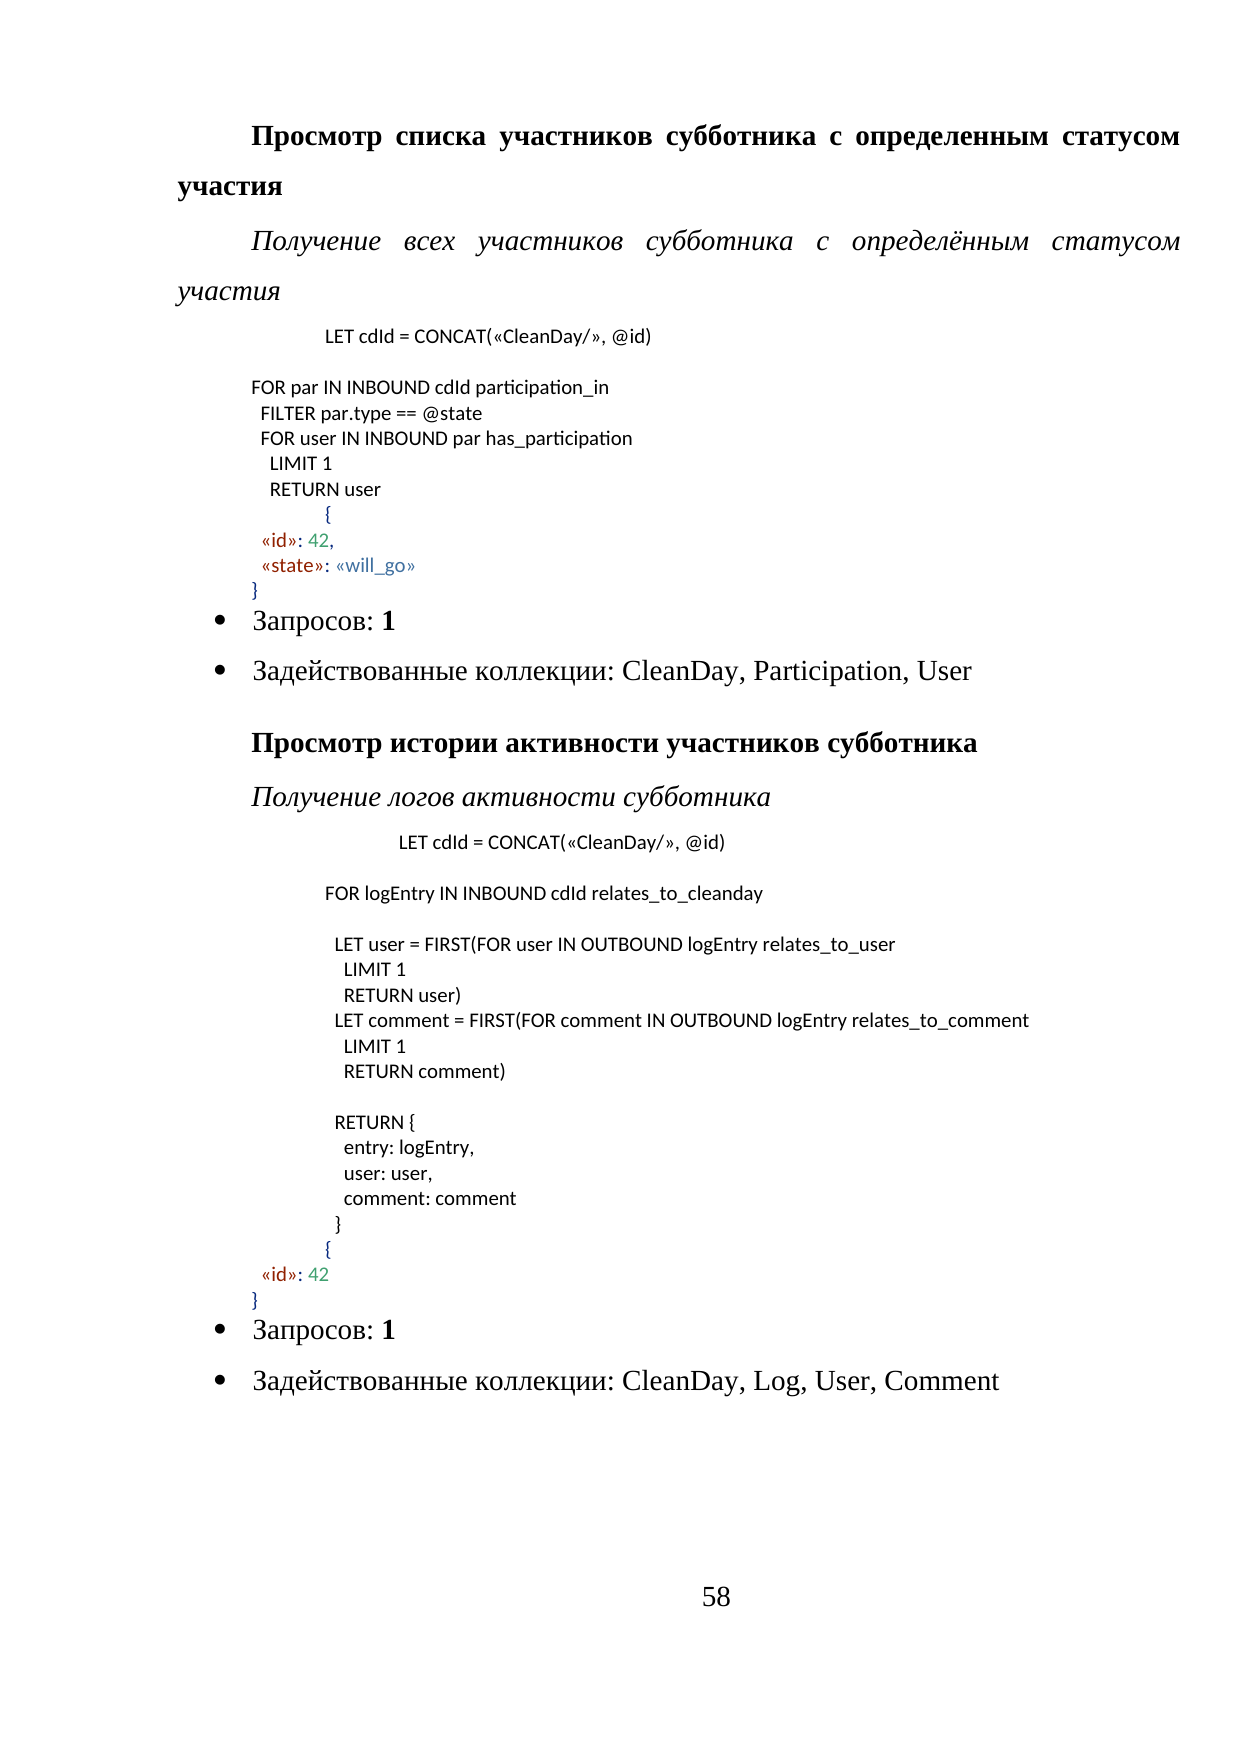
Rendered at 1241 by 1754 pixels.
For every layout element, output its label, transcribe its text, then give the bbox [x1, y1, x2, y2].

subtitle Просмотр списка участников субботника с определенным статусом участия [177, 118, 1181, 202]
text { «id»: 42, «state»: «will_go» } [251, 501, 1181, 603]
subtitle Получение всех участников субботника с определённым статусом участия [177, 223, 1181, 307]
text LET cdId = CONCAT(«CleanDay/», @id) FOR par IN INBOUND cdId participation_in FILTER par.type == @state FOR user IN INBOUND par has_participation LIMIT 1 RETURN user [251, 323, 1181, 501]
list Задействованные коллекции: CleanDay, Participation, User [215, 653, 1181, 687]
subtitle Получение логов активности субботника [177, 779, 1181, 813]
text { «id»: 42 } [251, 1236, 1181, 1312]
list Запросов: 1 [215, 1312, 1181, 1346]
text LET cdId = CONCAT(«CleanDay/», @id) FOR logEntry IN INBOUND cdId relates_to_cleanday LET user = FIRST(FOR user IN OUTBOUND logEntry relates_to_user LIMIT 1 RETURN user) LET comment = FIRST(FOR comment IN OUTBOUND logEntry relates_to_comment LIMIT 1 RETURN comment) RETURN { entry: logEntry, user: user, comment: comment } [325, 829, 1181, 1236]
subtitle Просмотр истории активности участников субботника [177, 725, 1181, 758]
list Задействованные коллекции: CleanDay, Log, User, Comment [215, 1363, 1181, 1397]
list Запросов: 1 [215, 603, 1181, 637]
